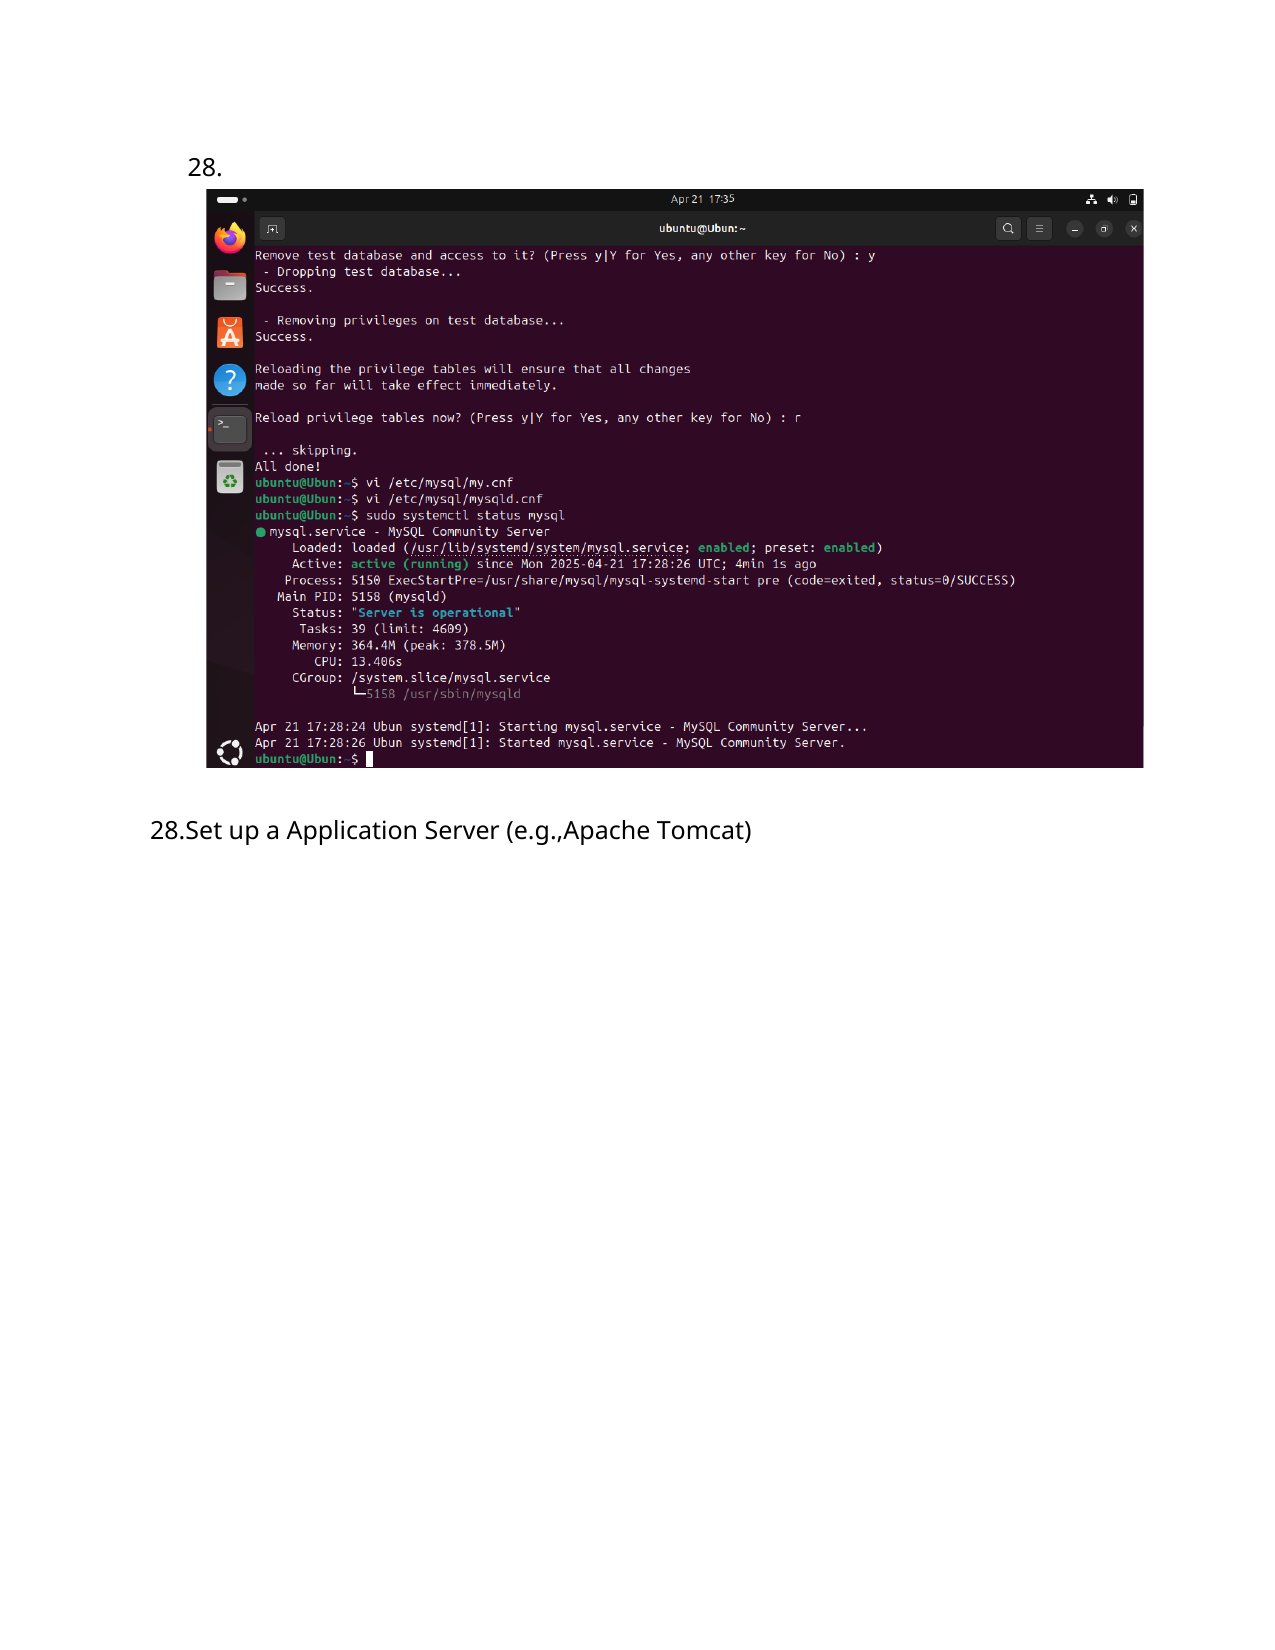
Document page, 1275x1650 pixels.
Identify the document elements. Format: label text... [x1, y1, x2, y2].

text 28.Set up a Application Server (e.g.,Apache Tomcat) [150, 812, 1125, 847]
